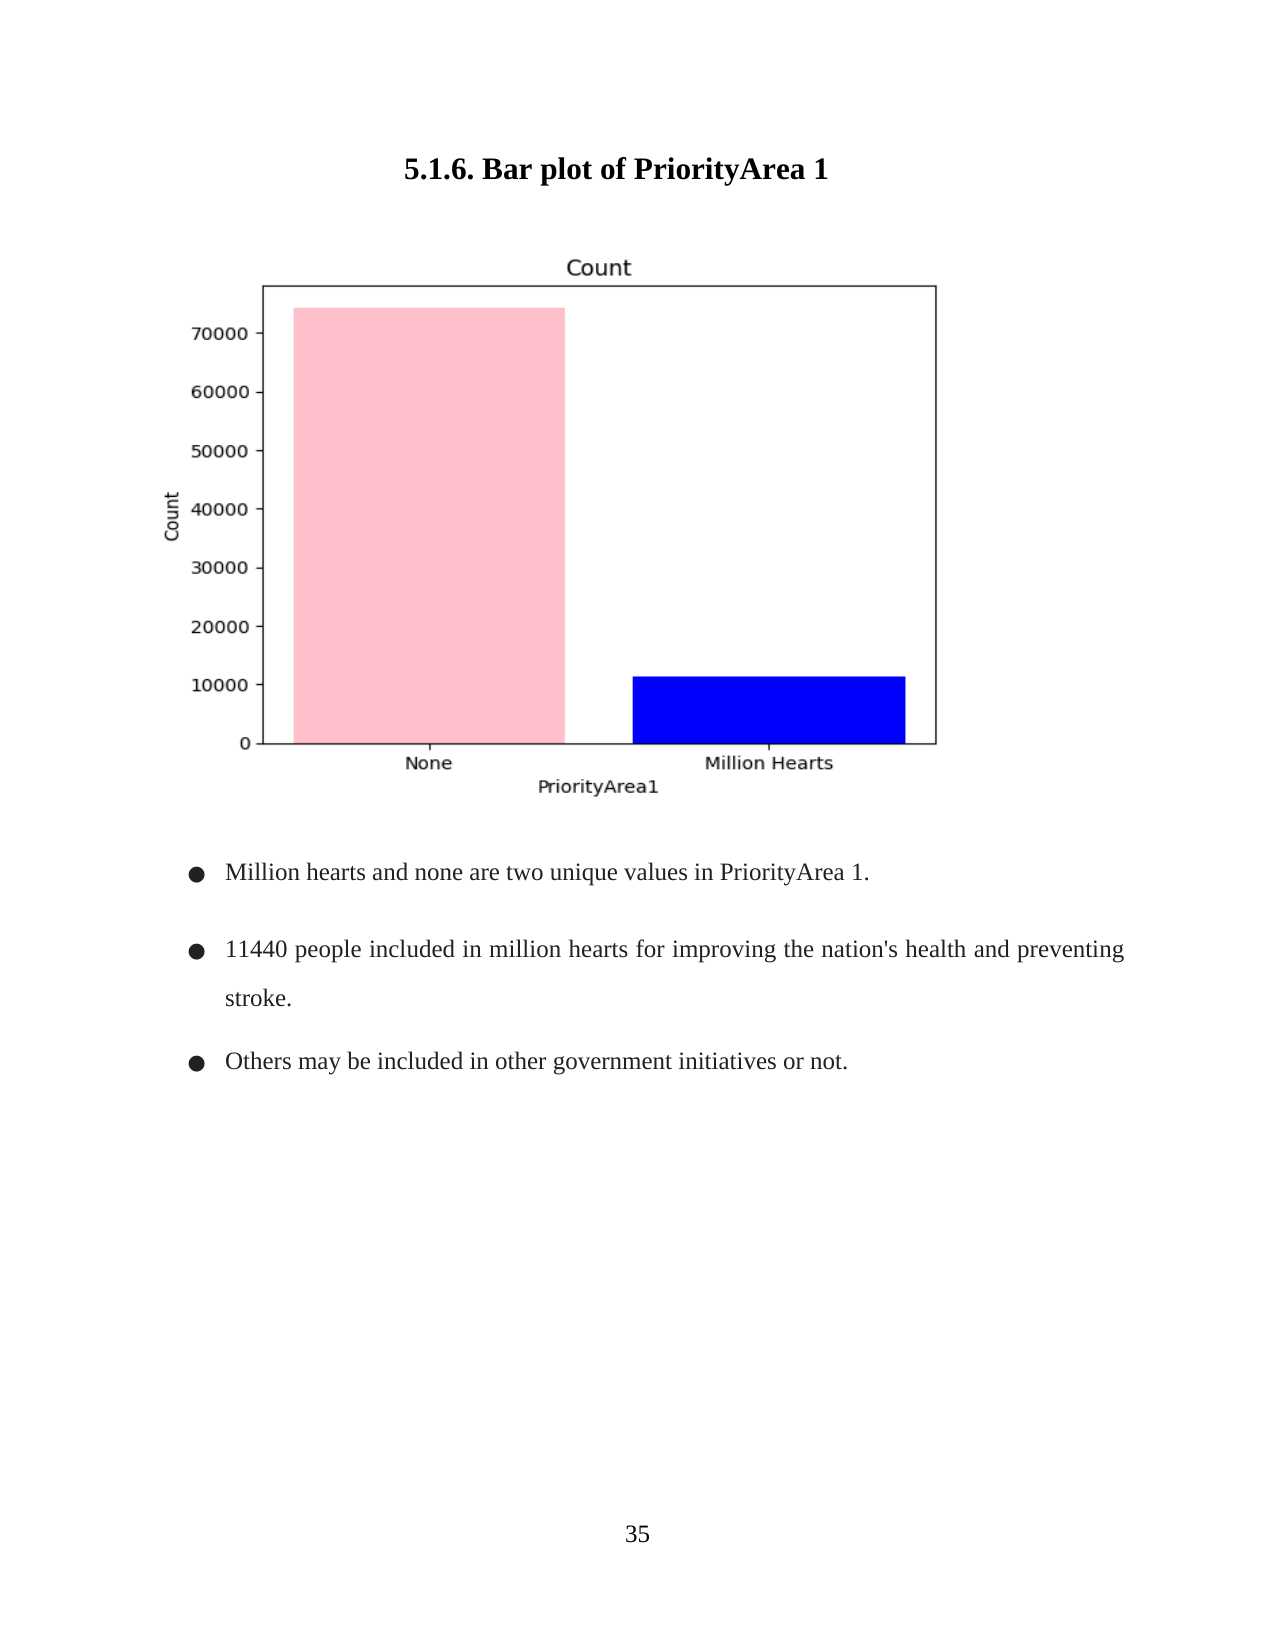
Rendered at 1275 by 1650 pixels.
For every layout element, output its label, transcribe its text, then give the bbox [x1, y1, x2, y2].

list Others may be included in other government initiatives or not. [187, 1039, 1125, 1082]
picture [150, 246, 949, 809]
list 11440 people included in million hearts for improving the nation's health and preventing stroke. [187, 926, 1125, 1012]
subtitle 5.1.6. Bar plot of PriorityArea 1 [150, 150, 1075, 186]
list Million hearts and none are two unique values in PriorityArea 1. [187, 849, 1125, 892]
